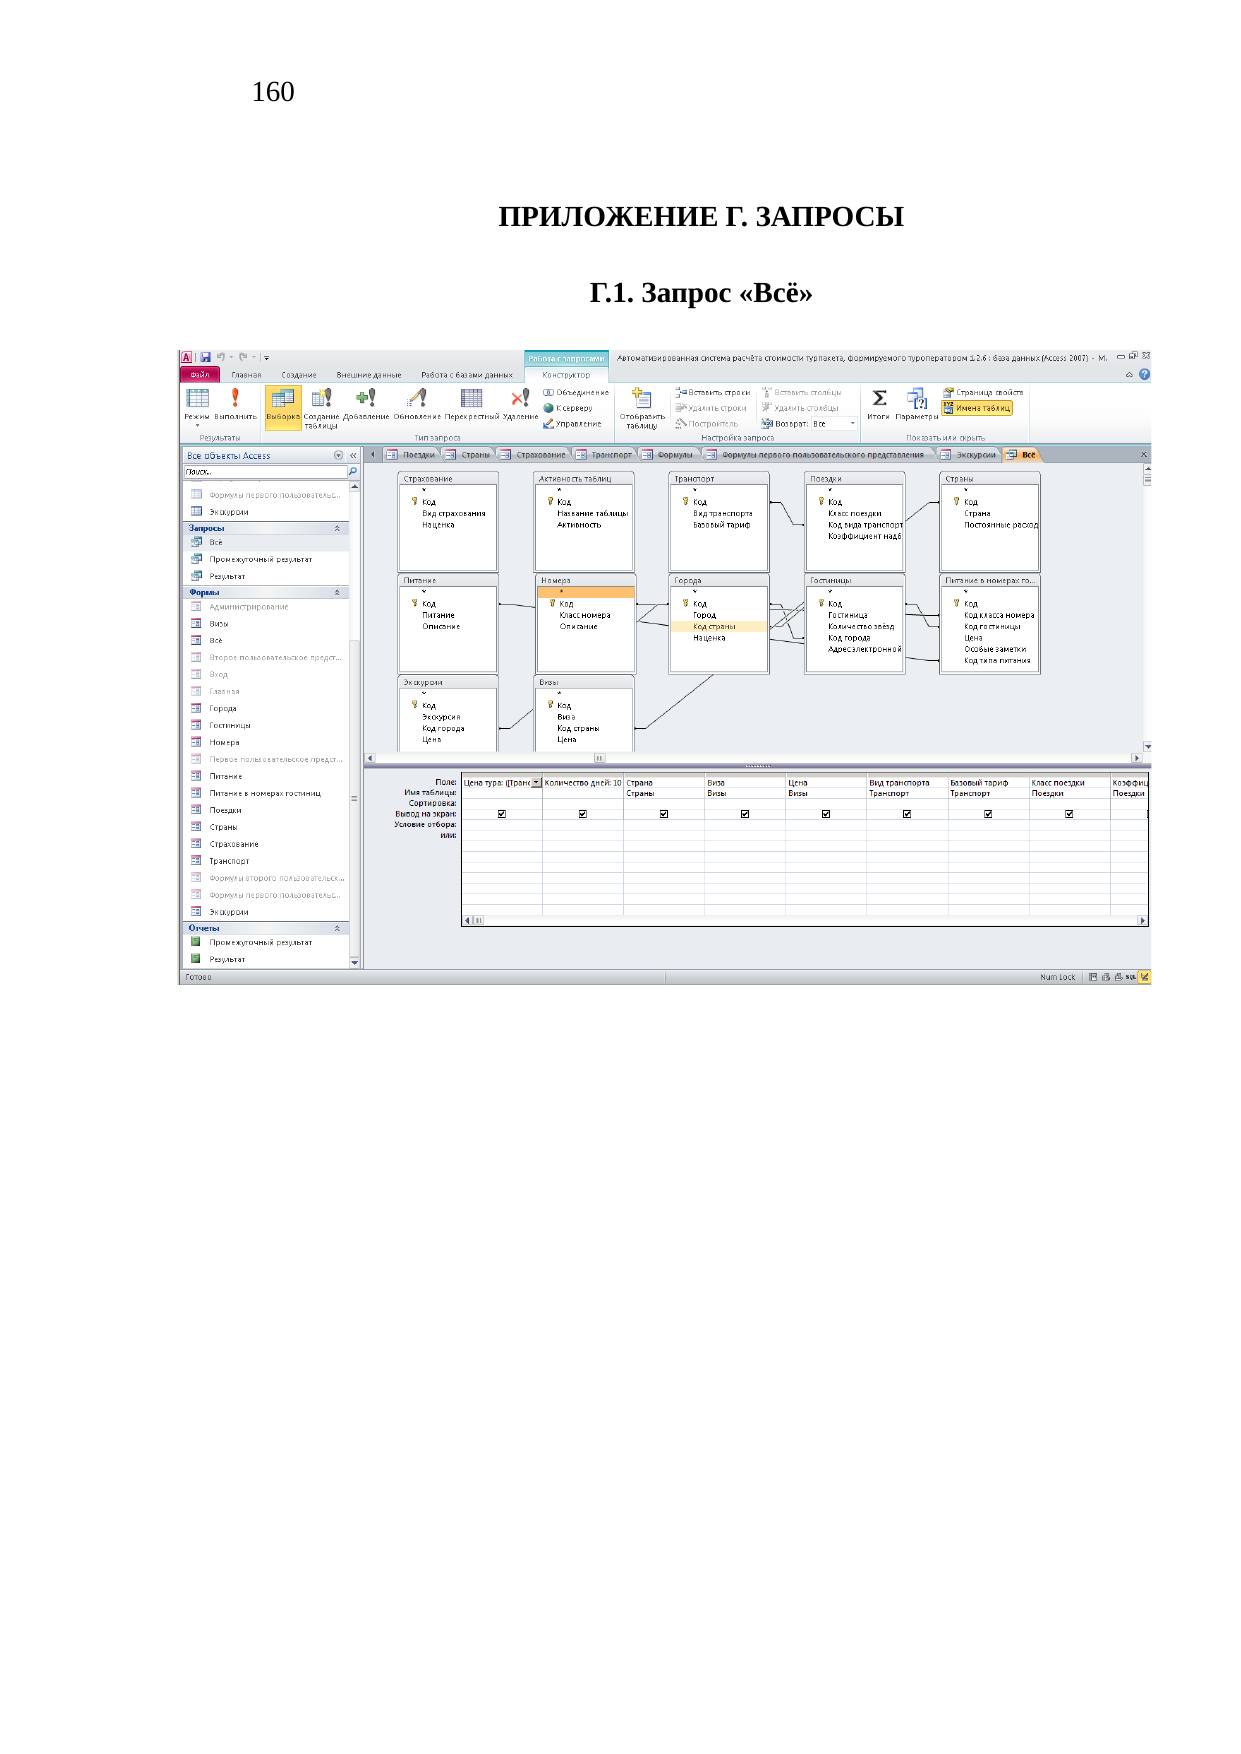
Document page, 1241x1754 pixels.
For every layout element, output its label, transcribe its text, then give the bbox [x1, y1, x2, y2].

subtitle Г.1. Запрос «Всё» [177, 275, 1152, 308]
subtitle ПРИЛОЖЕНИЕ Г. ЗАПРОСЫ [177, 199, 1152, 233]
picture [177, 350, 1152, 985]
